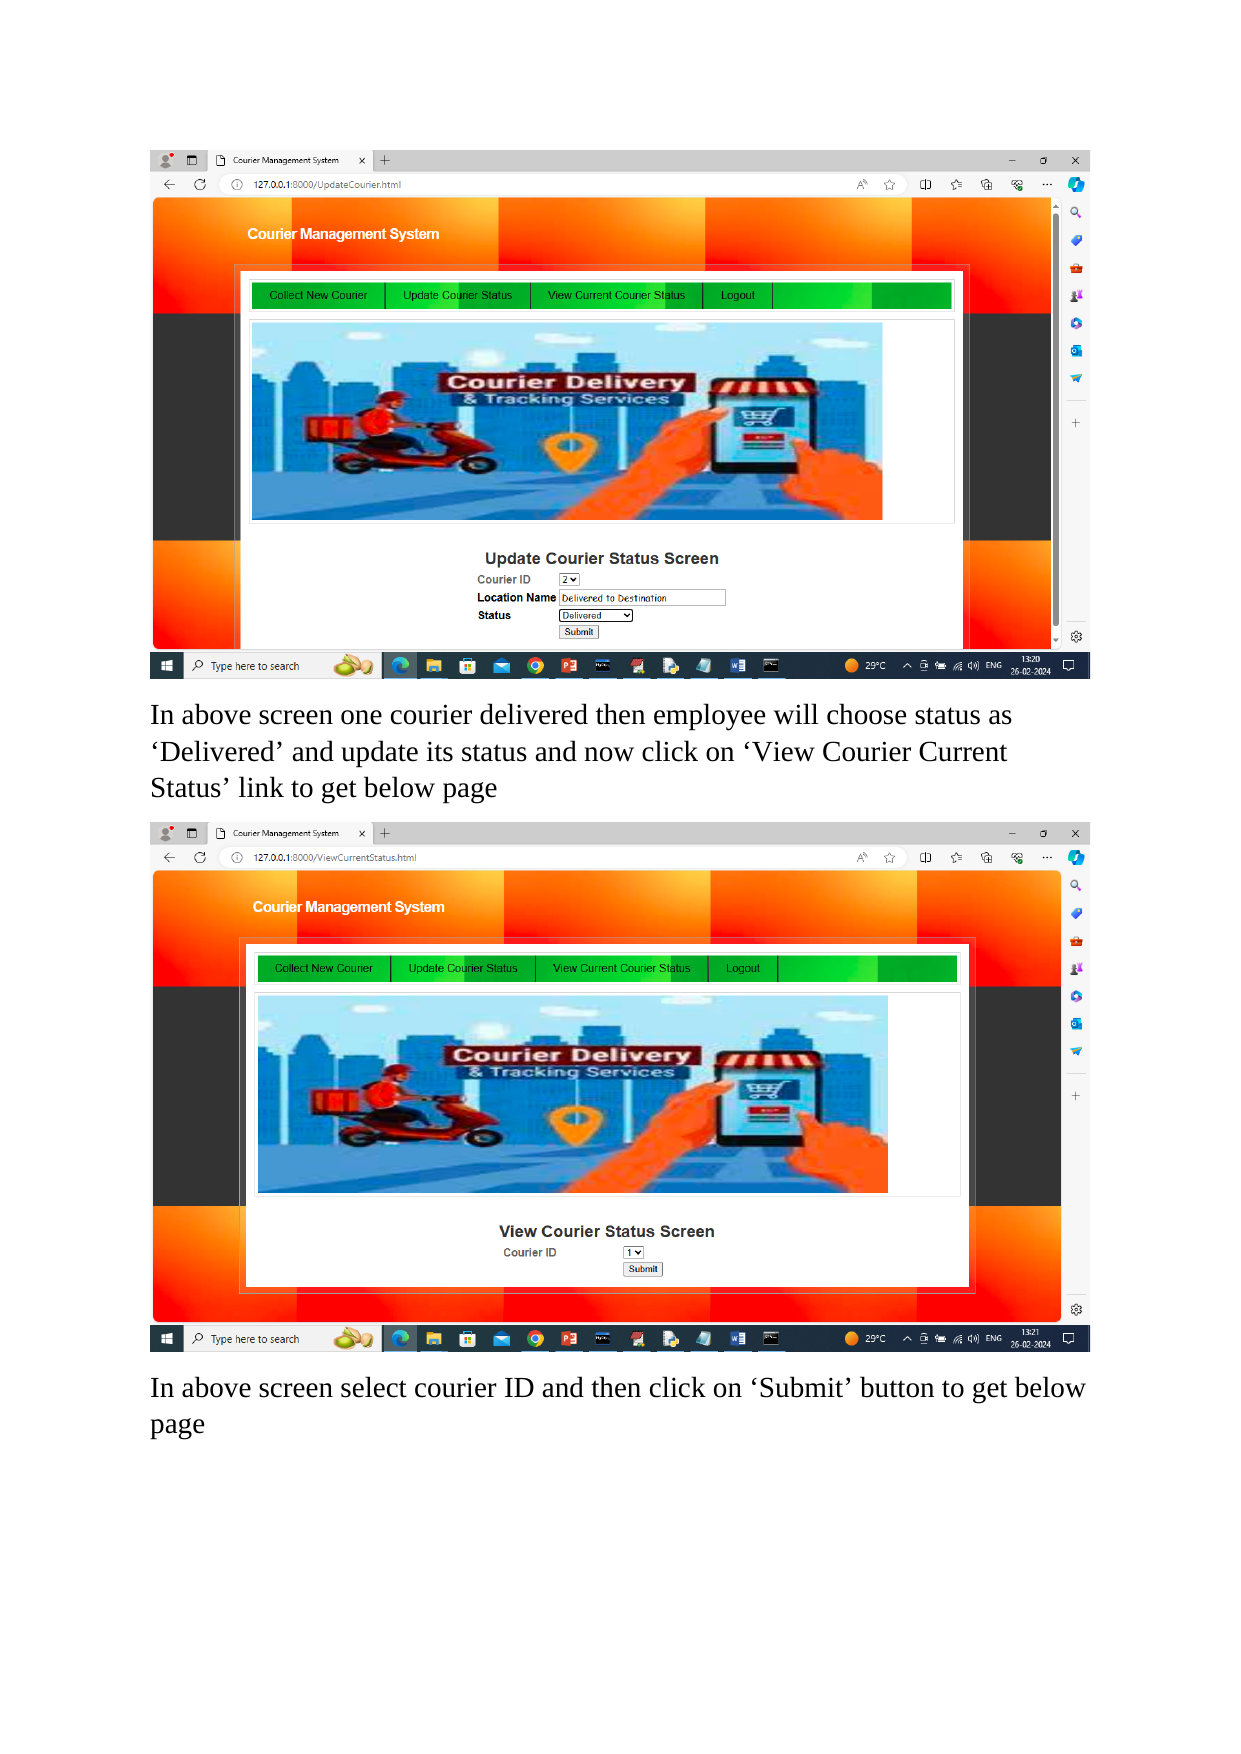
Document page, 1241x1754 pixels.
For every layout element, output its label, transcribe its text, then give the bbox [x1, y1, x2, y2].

picture [150, 822, 1091, 1352]
text In above screen one courier delivered then employee will choose status as ‘Delivered’ and update its status and now click on ‘View Courier Current Status’ link to get below page [150, 697, 1090, 803]
picture [150, 150, 1091, 679]
text In above screen select courier ID and then click on ‘Submit’ button to get below page [150, 1370, 1090, 1440]
